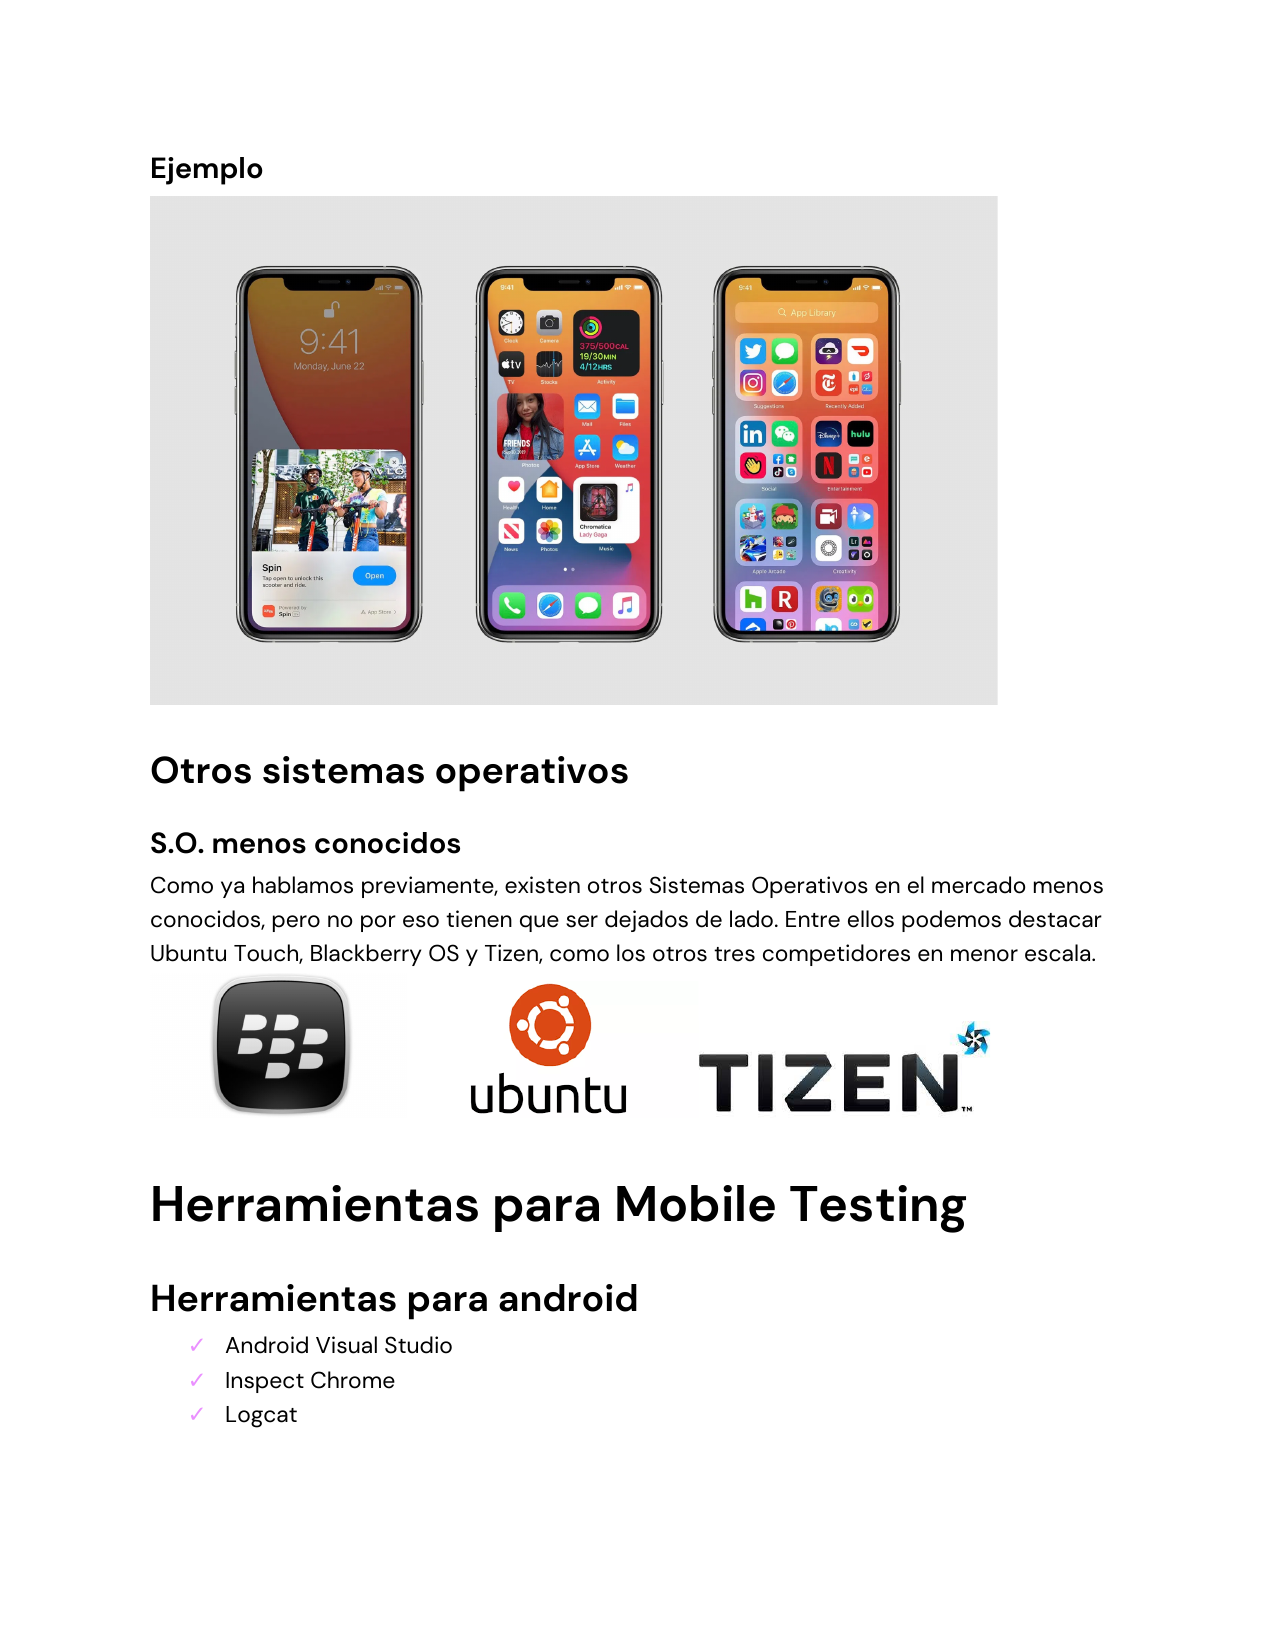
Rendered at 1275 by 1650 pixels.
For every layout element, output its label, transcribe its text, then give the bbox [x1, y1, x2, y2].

subtitle Herramientas para android [150, 1274, 1125, 1323]
picture [150, 196, 998, 705]
list Inspect Chrome [187, 1365, 1125, 1395]
list Logcat [187, 1399, 1125, 1429]
subtitle Herramientas para Mobile Testing [150, 1171, 1125, 1236]
subtitle Otros sistemas operativos [150, 746, 1125, 795]
text Como ya hablamos previamente, existen otros Sistemas Operativos en el mercado menos conocidos, pero no por eso tienen que ser dejados de lado. Entre ellos podemos destacar Ubuntu Touch, Blackberry OS y Tizen, como los otros tres competidores en menor escala. [150, 871, 1125, 969]
list Android Visual Studio [187, 1331, 1125, 1361]
subtitle Ejemplo [150, 150, 1125, 188]
picture [150, 973, 991, 1118]
subtitle S.O. menos conocidos [150, 824, 1125, 862]
